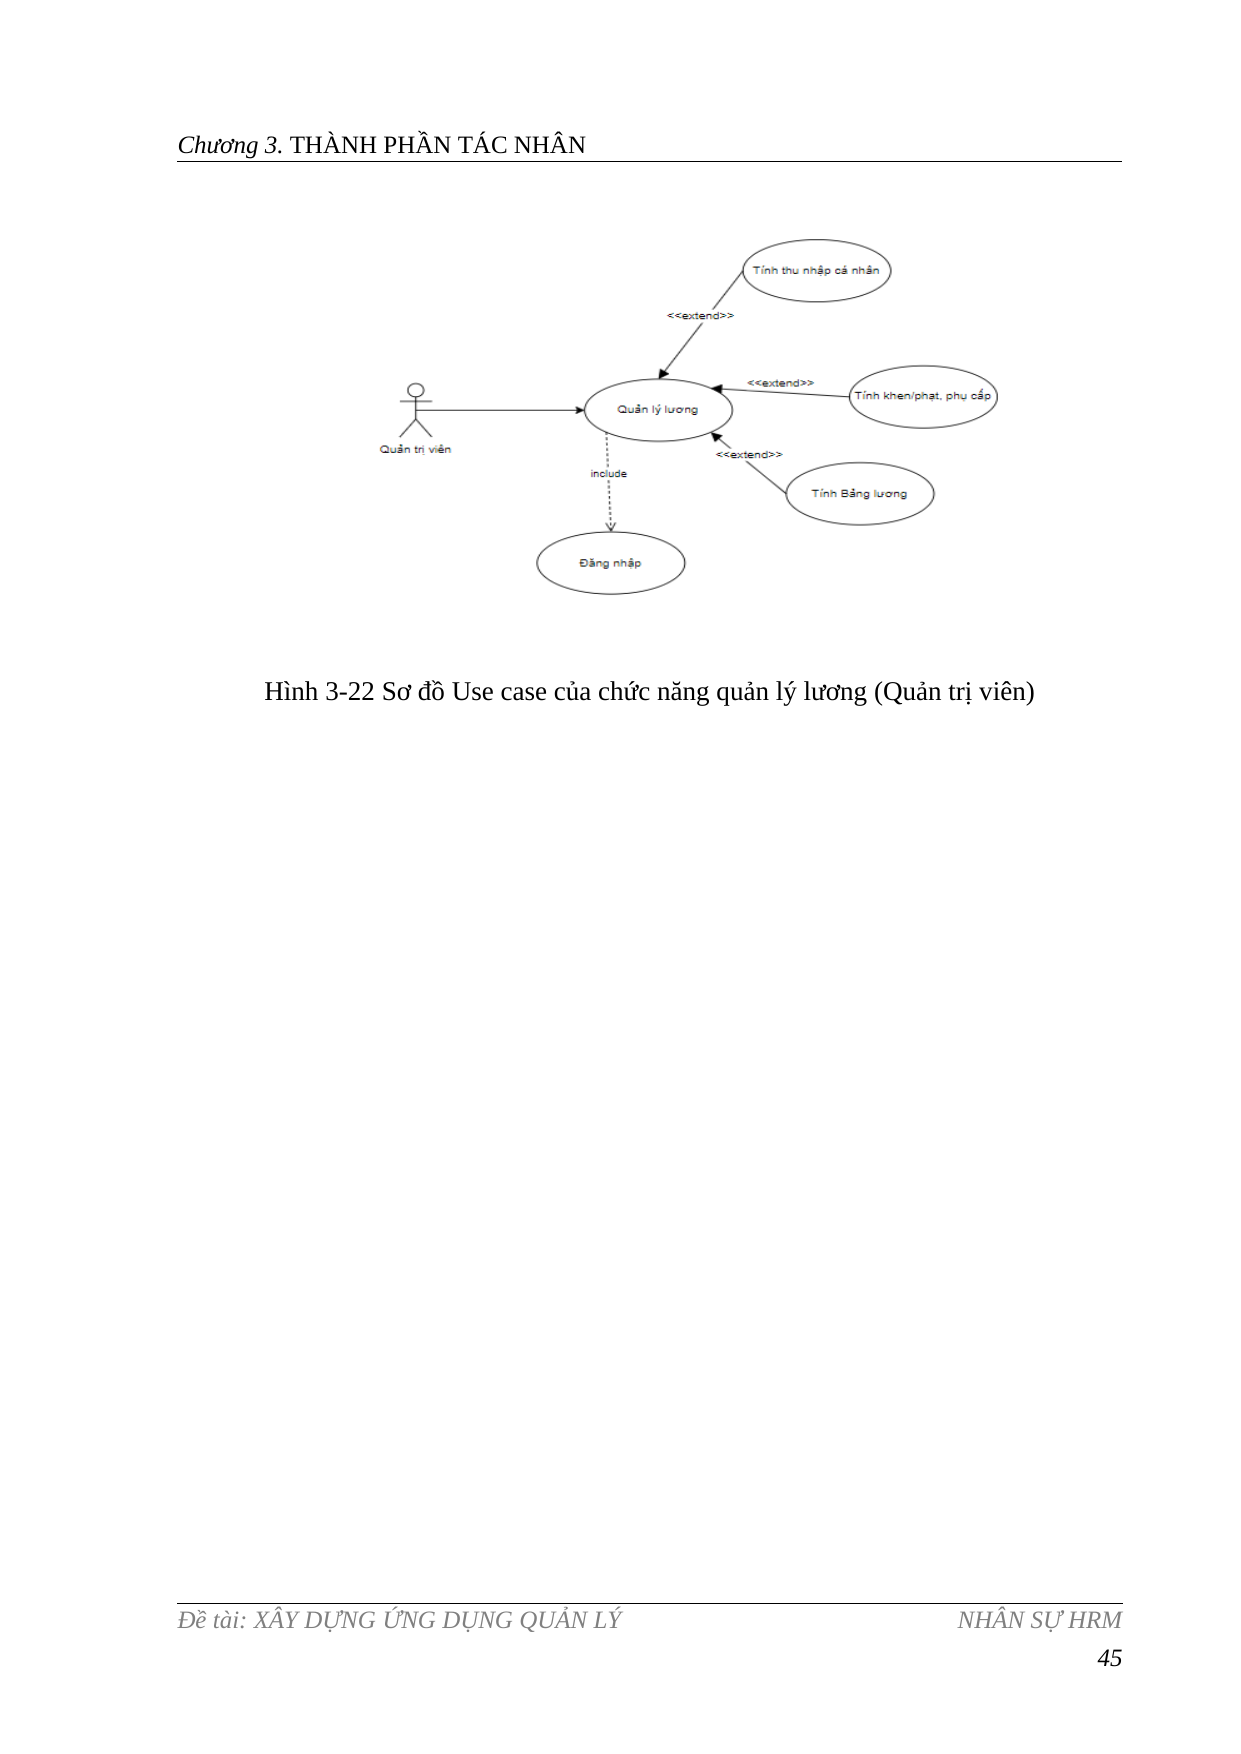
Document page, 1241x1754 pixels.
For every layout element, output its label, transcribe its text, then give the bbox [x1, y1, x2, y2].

picture [290, 196, 1068, 654]
